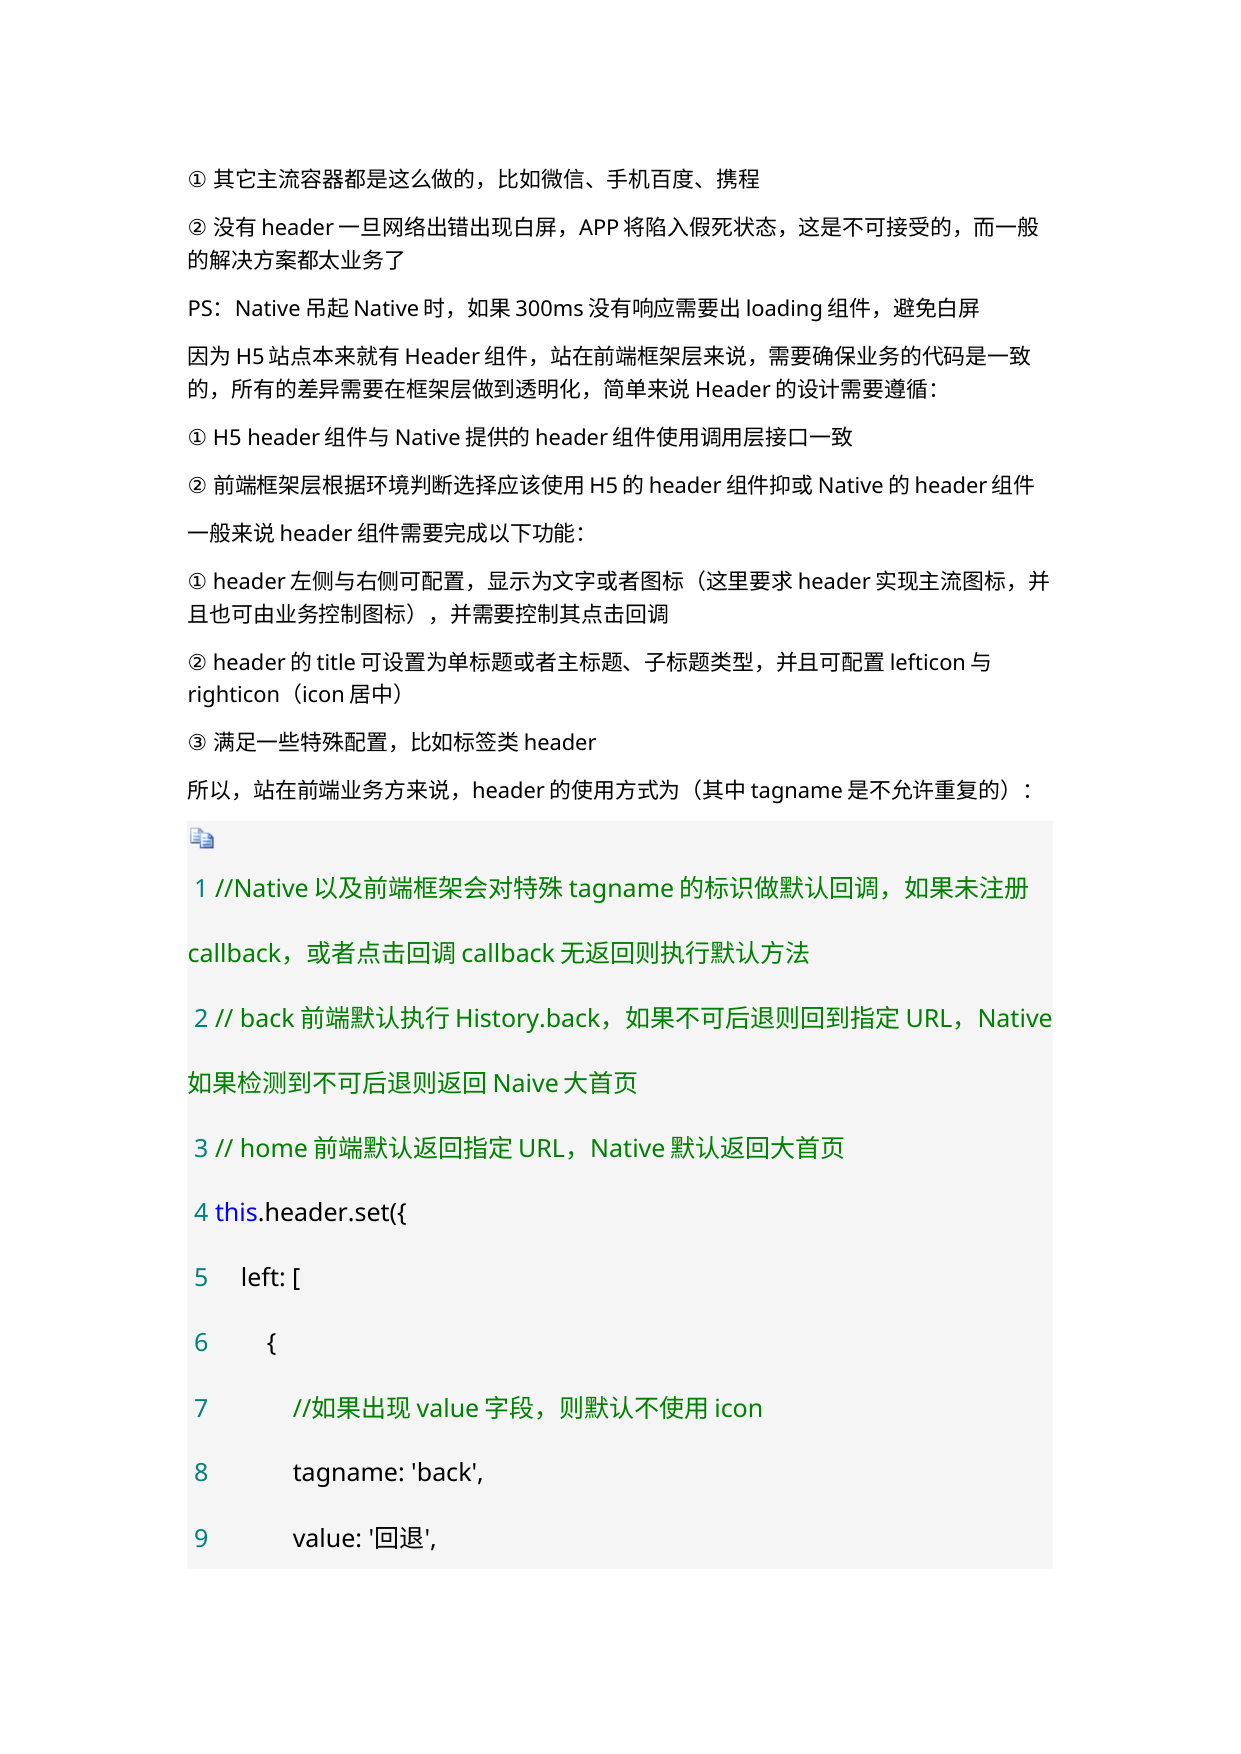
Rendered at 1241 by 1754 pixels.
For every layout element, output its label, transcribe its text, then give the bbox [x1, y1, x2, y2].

text 4 this.header.set({ [187, 1179, 1053, 1244]
text 3 // home前端默认返回指定URL，Native默认返回大首页 [187, 1114, 1053, 1179]
text ① header左侧与右侧可配置，显示为文字或者图标（这里要求header实现主流图标，并且也可由业务控制图标），并需要控制其点击回调 [187, 564, 1053, 629]
text 5 left: [ [187, 1244, 1053, 1309]
text ② 没有header一旦网络出错出现白屏，APP将陷入假死状态，这是不可接受的，而一般的解决方案都太业务了 [187, 210, 1053, 275]
text ③ 满足一些特殊配置，比如标签类header [187, 725, 1053, 758]
text 1 //Native以及前端框架会对特殊tagname的标识做默认回调，如果未注册callback，或者点击回调callback无返回则执行默认方法 [187, 854, 1053, 984]
text ① H5 header组件与Native提供的header组件使用调用层接口一致 [187, 419, 1053, 452]
text 9 value: '回退', [187, 1504, 1053, 1569]
text ② 前端框架层根据环境判断选择应该使用H5的header组件抑或Native的header组件 [187, 468, 1053, 500]
text 2 // back前端默认执行History.back，如果不可后退则回到指定URL，Native如果检测到不可后退则返回Naive大首页 [187, 984, 1053, 1114]
text 所以，站在前端业务方来说，header的使用方式为（其中tagname是不允许重复的）： [187, 773, 1053, 806]
text 因为H5站点本来就有Header组件，站在前端框架层来说，需要确保业务的代码是一致的，所有的差异需要在框架层做到透明化，简单来说Header的设计需要遵循： [187, 339, 1053, 404]
text 6 { [187, 1309, 1053, 1374]
text 8 tagname: 'back', [187, 1439, 1053, 1504]
text 一般来说header组件需要完成以下功能： [187, 516, 1053, 548]
text PS：Native吊起Native时，如果300ms没有响应需要出loading组件，避免白屏 [187, 291, 1053, 323]
text ① 其它主流容器都是这么做的，比如微信、手机百度、携程 [187, 162, 1053, 194]
picture [187, 822, 219, 854]
text ② header的title可设置为单标题或者主标题、子标题类型，并且可配置lefticon与righticon（icon居中） [187, 644, 1053, 709]
text 7 //如果出现value字段，则默认不使用icon [187, 1374, 1053, 1439]
